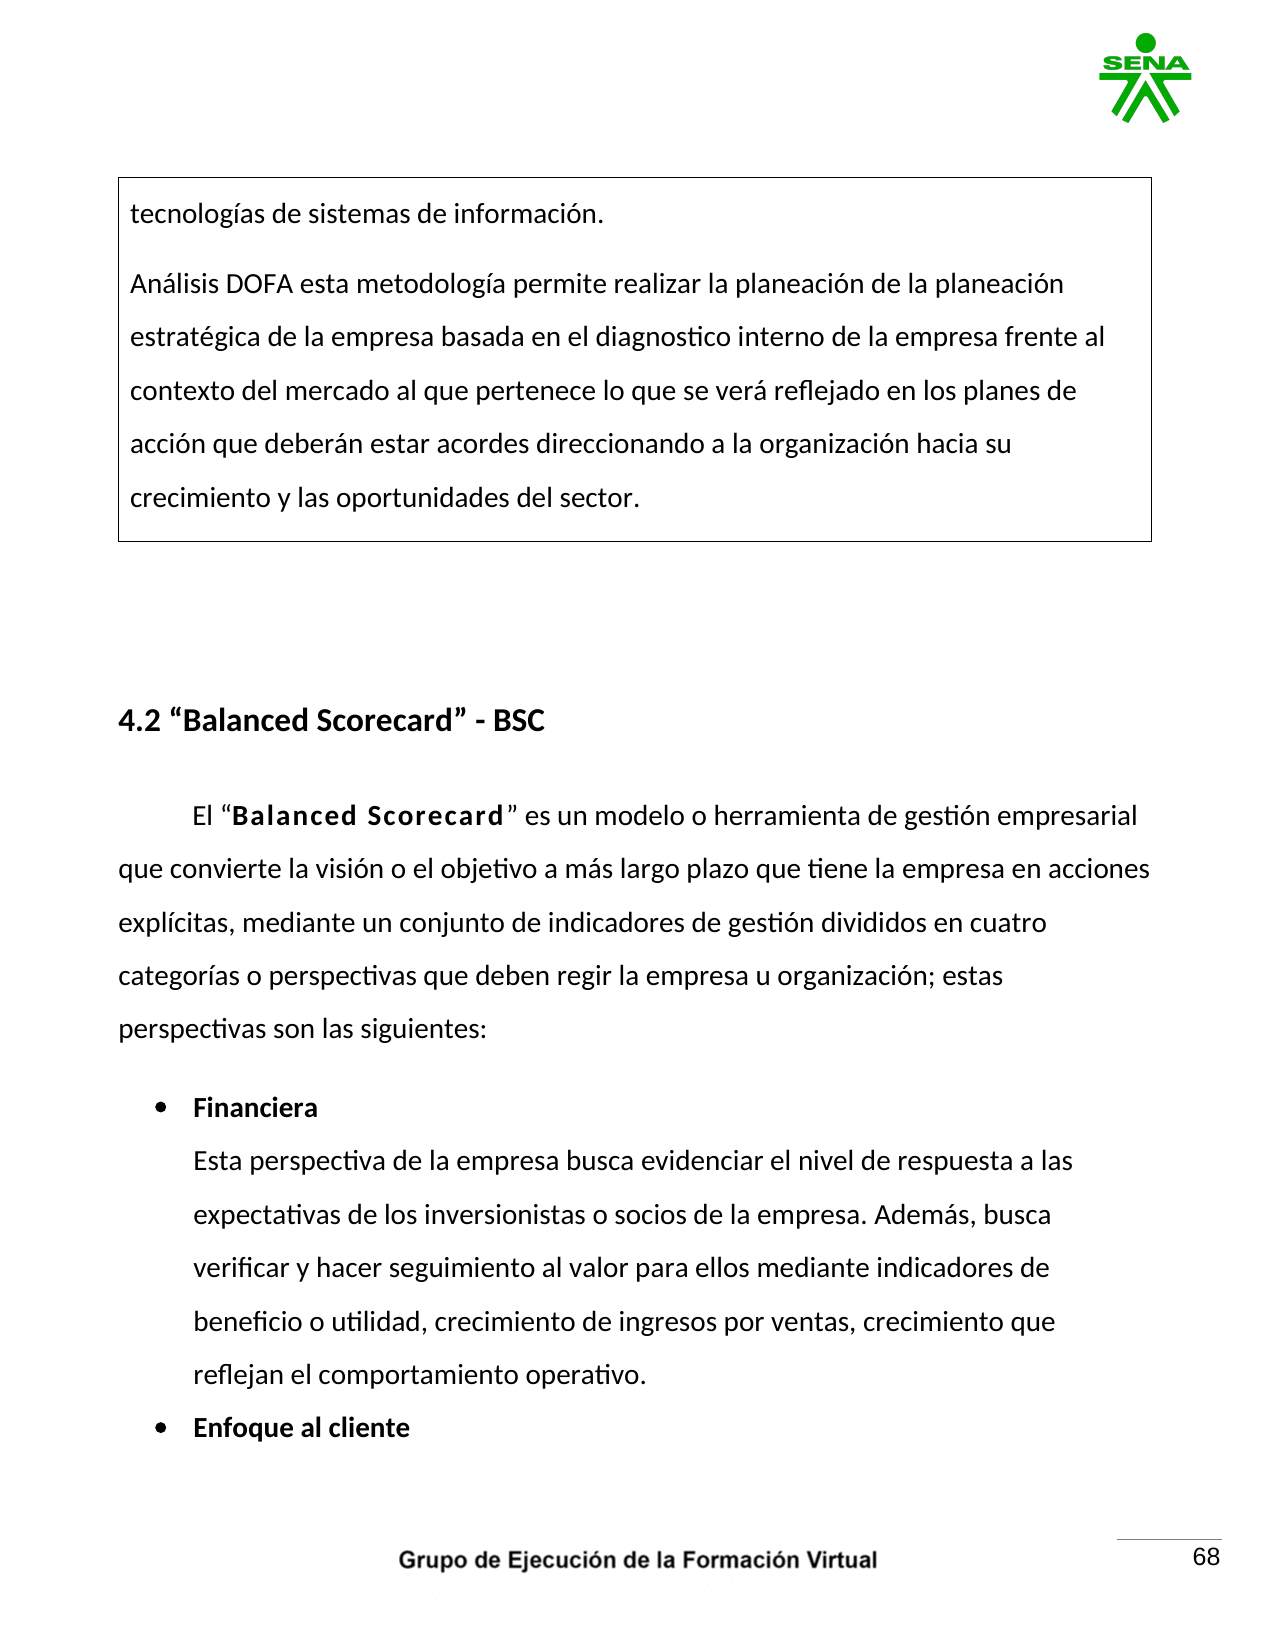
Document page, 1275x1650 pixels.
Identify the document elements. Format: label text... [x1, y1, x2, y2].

subtitle 4.2 “Balanced Scorecard” - BSC [118, 699, 1152, 739]
text El “Balanced Scorecard” es un modelo o herramienta de gestión empresarial que convierte la visión o el objetivo a más largo plazo que tiene la empresa en acciones explícitas, mediante un conjunto de indicadores de gestión divididos en cuatro categorías o perspectivas que deben regir la empresa u organización; estas perspectivas son las siguientes: [118, 797, 1152, 1046]
list Financiera [156, 1089, 1152, 1124]
list Esta perspectiva de la empresa busca evidenciar el nivel de respuesta a las expectativas de los inversionistas o socios de la empresa. Además, busca verificar y hacer seguimiento al valor para ellos mediante indicadores de beneficio o utilidad, crecimiento de ingresos por ventas, crecimiento que reflejan el comportamiento operativo. [193, 1142, 1152, 1392]
list Enfoque al cliente [156, 1409, 1152, 1445]
picture [1099, 33, 1192, 123]
picture [0, 1500, 1275, 1611]
